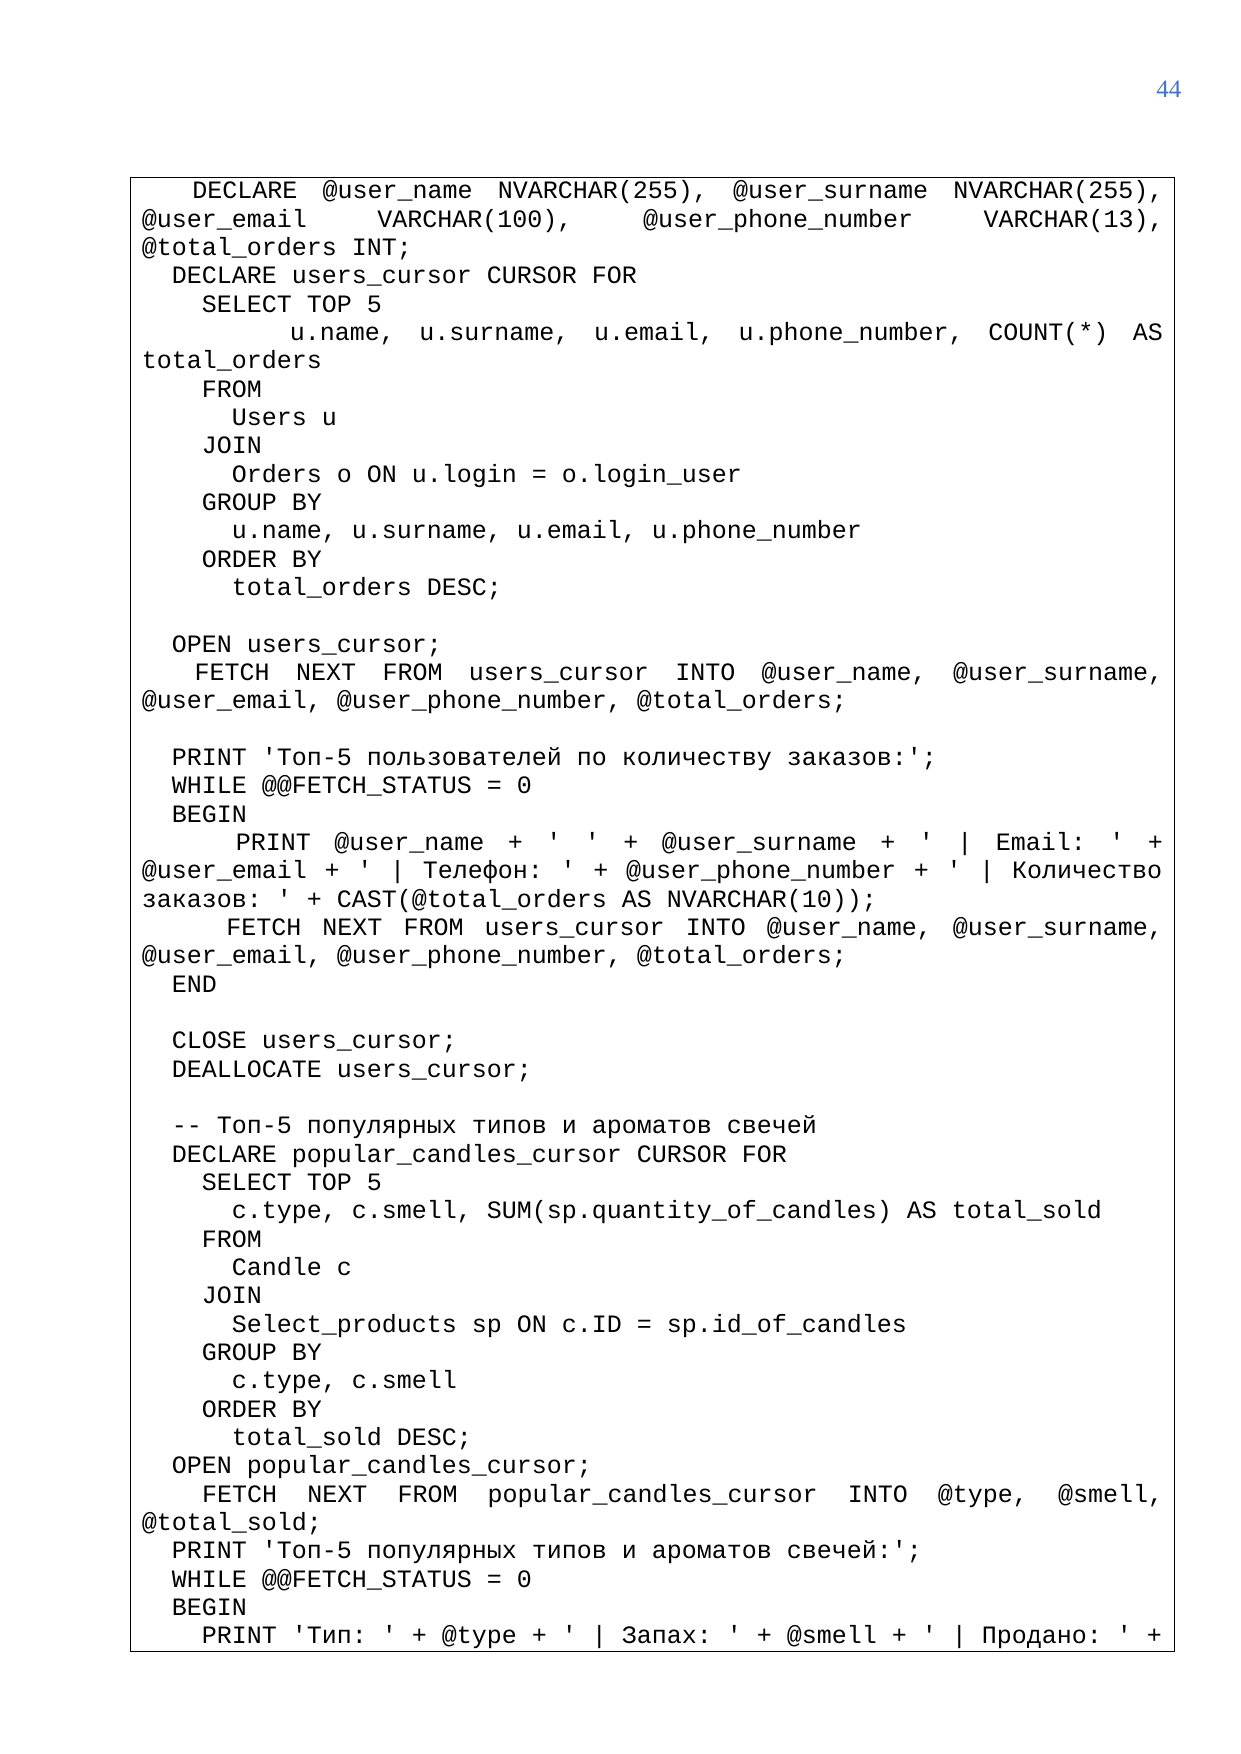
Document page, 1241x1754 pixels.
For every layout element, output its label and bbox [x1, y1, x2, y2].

table_header [131, 178, 1174, 1651]
